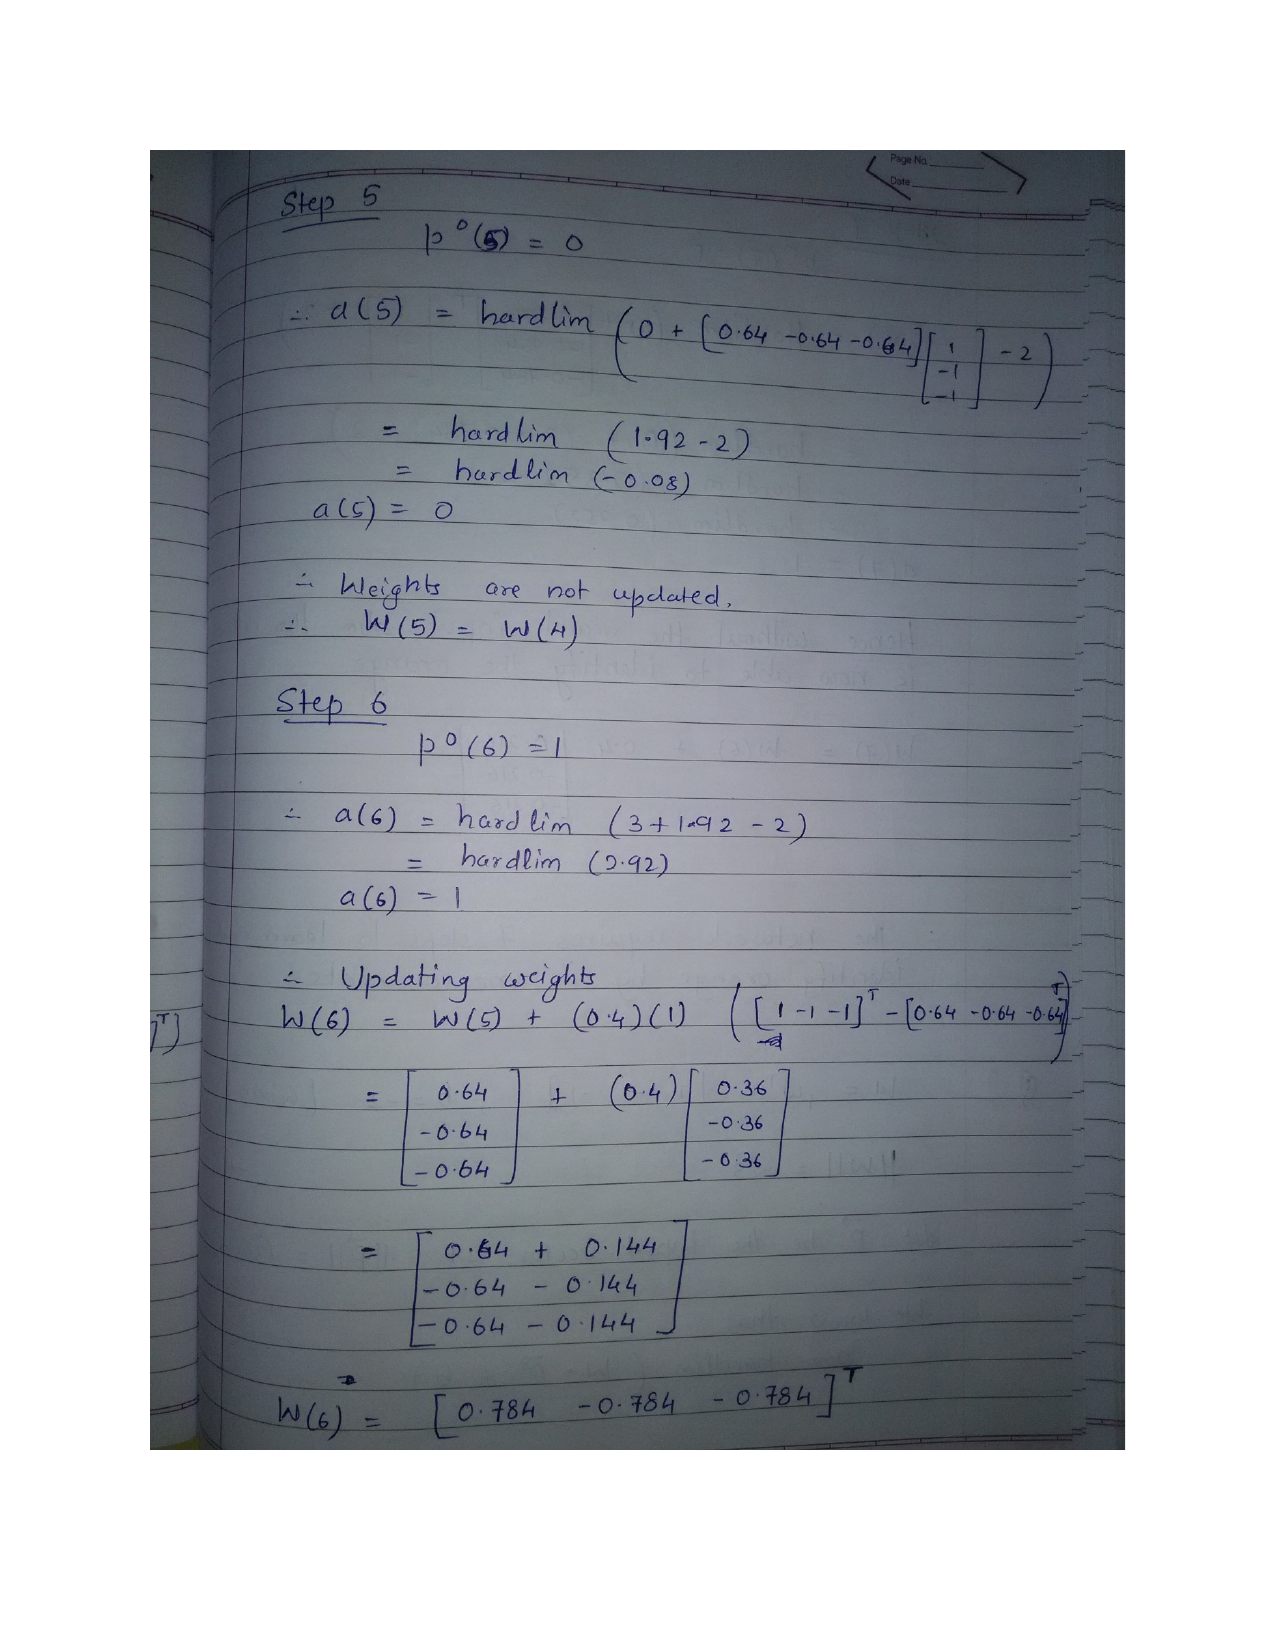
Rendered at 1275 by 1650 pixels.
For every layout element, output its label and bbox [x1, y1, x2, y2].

picture [150, 150, 1125, 1450]
